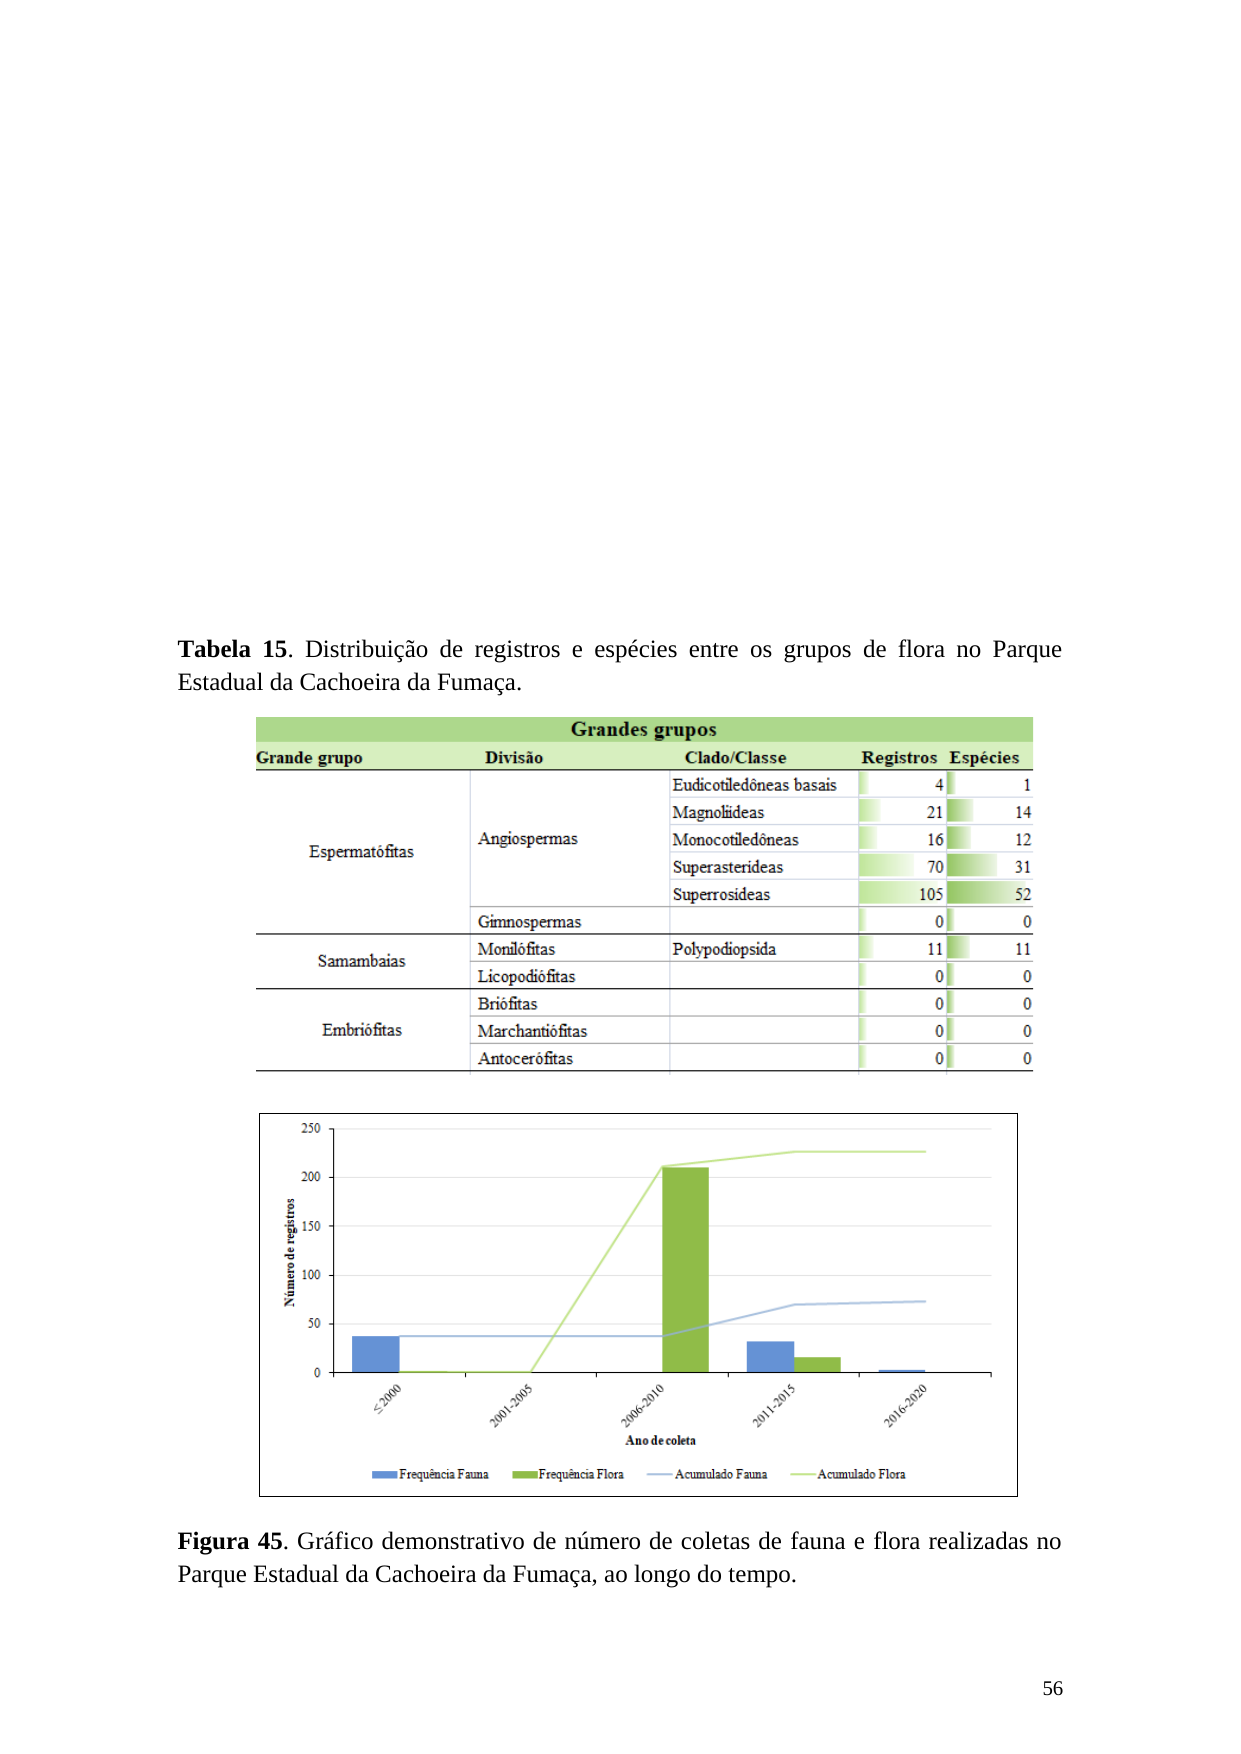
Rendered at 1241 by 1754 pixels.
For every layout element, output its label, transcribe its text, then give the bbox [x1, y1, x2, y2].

text Tabela 15. Distribuição de registros e espécies entre os grupos de flora no Parque Estadual da Cachoeira da Fumaça. [177, 634, 1063, 696]
text Figura 45. Gráfico demonstrativo de número de coletas de fauna e flora realizadas no Parque Estadual da Cachoeira da Fumaça, ao longo do tempo. [177, 1526, 1063, 1588]
picture [274, 1120, 998, 1488]
picture [256, 717, 1034, 1075]
